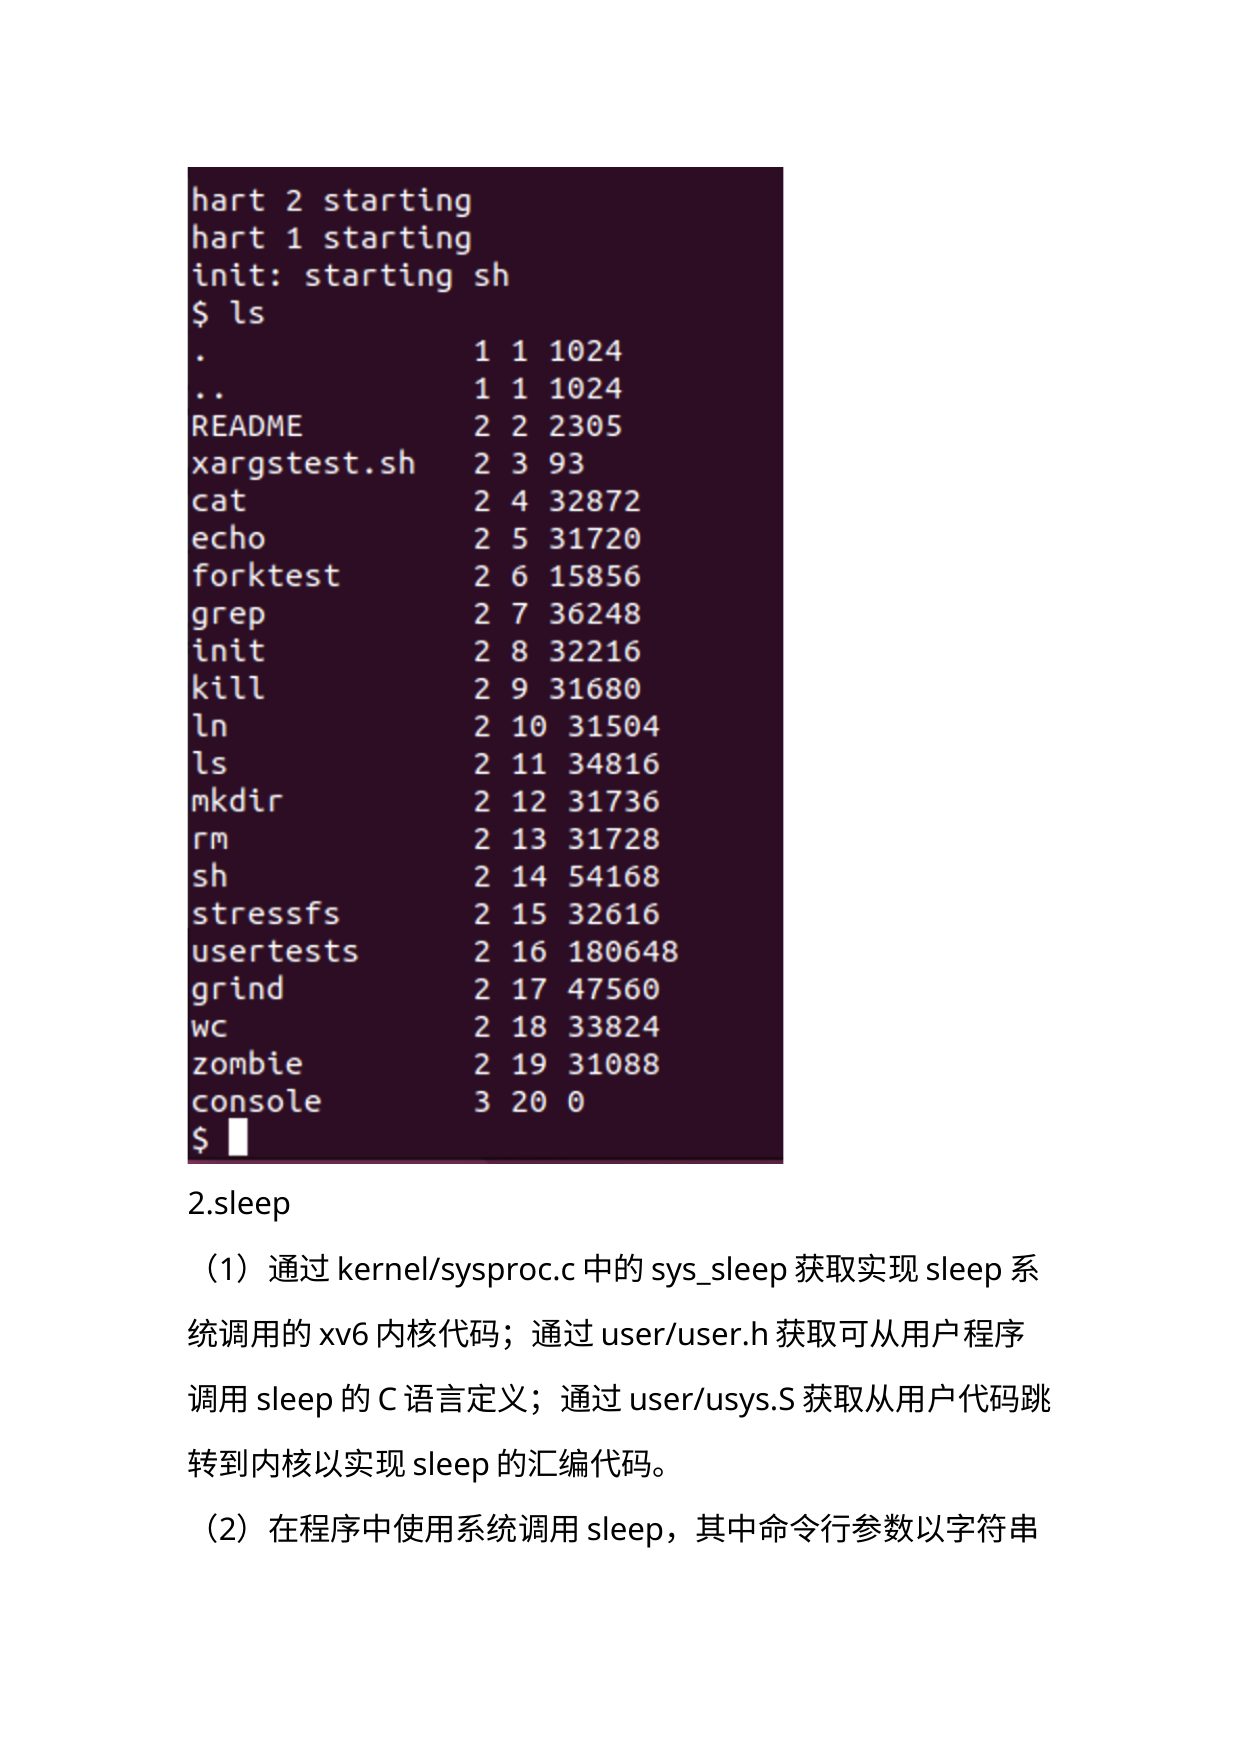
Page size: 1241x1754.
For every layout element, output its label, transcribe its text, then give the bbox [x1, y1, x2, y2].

text 2.sleep [187, 1169, 1053, 1234]
picture [187, 167, 784, 1164]
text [187, 1494, 1053, 1559]
text （1）通过kernel/sysproc.c中的sys_sleep获取实现sleep系统调用的xv6内核代码；通过user/user.h获取可从用户程序调用sleep的C语言定义；通过user/usys.S获取从用户代码跳转到内核以实现sleep的汇编代码。 [187, 1234, 1053, 1494]
